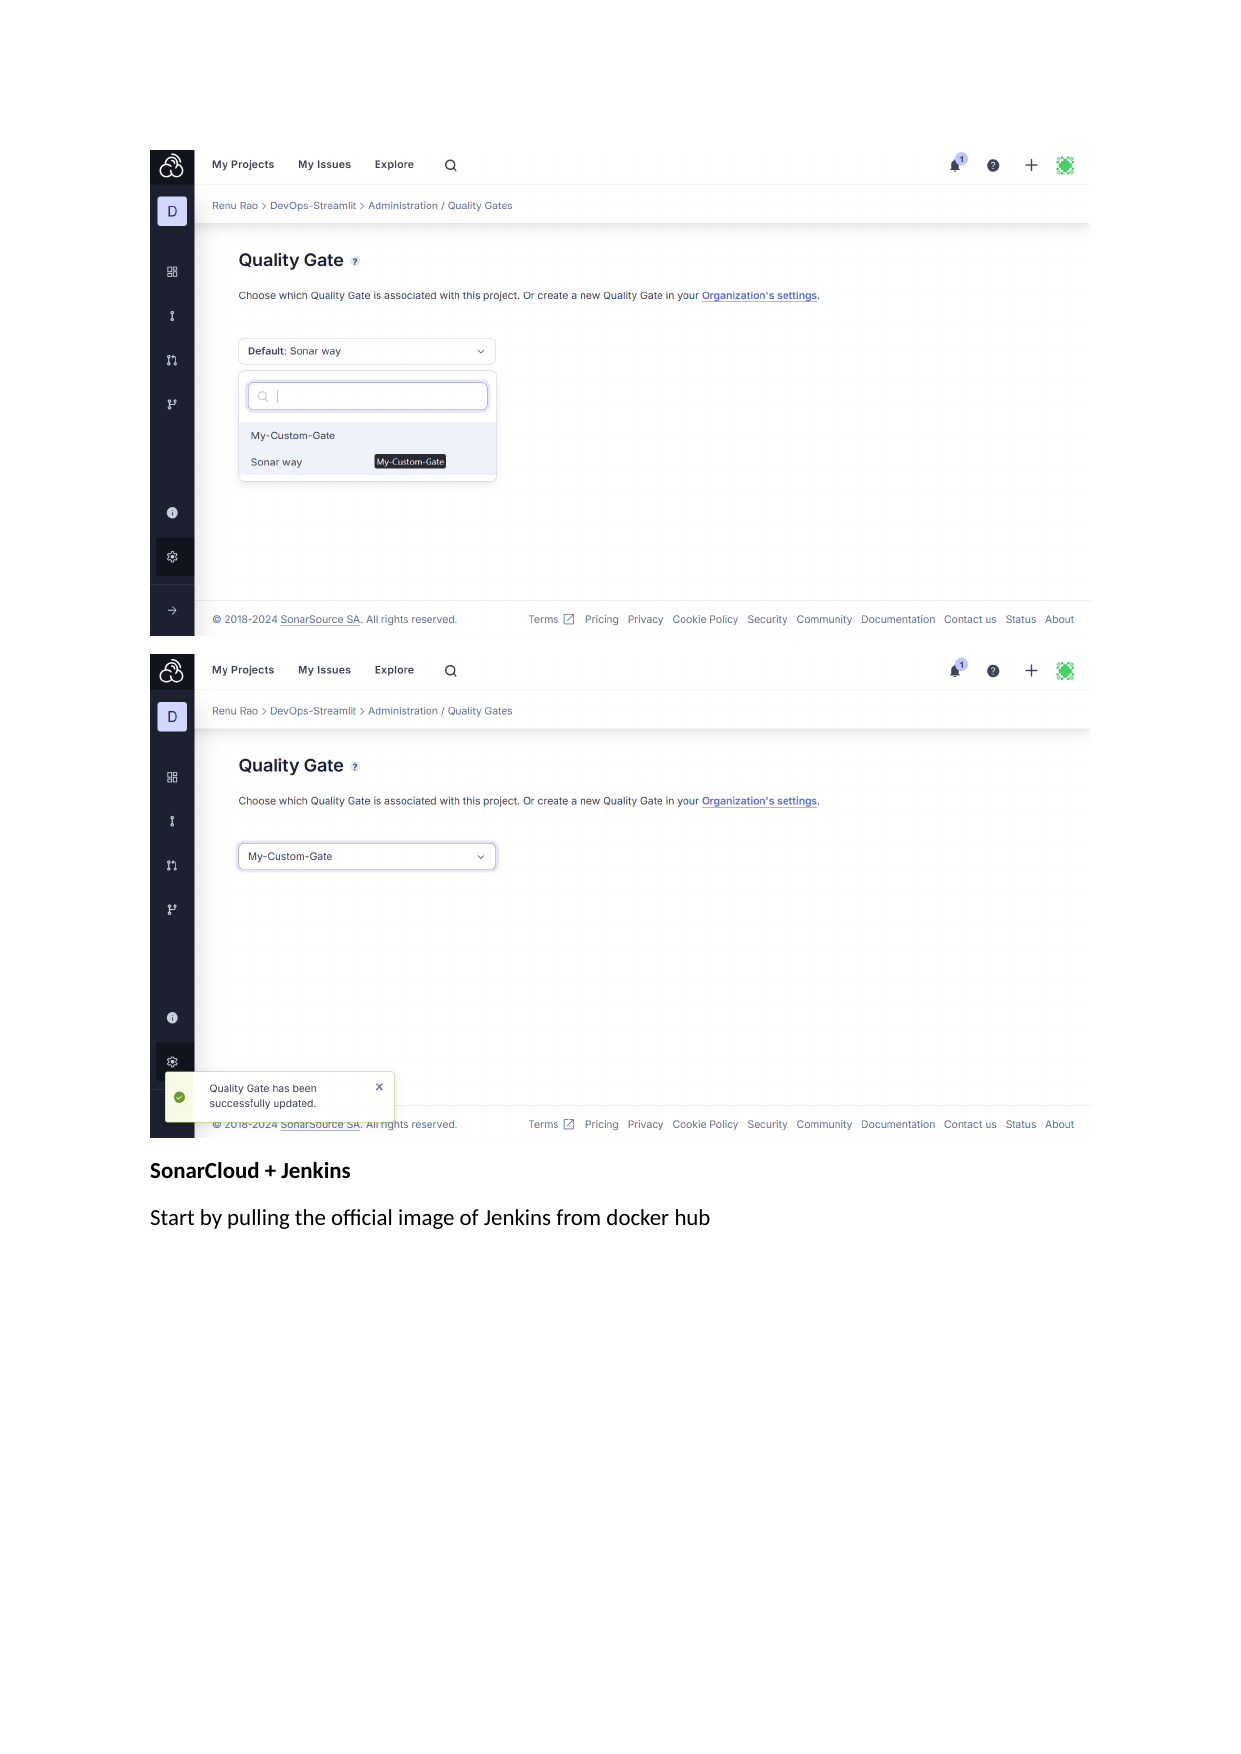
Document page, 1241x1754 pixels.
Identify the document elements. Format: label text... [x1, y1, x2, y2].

picture [150, 150, 1091, 636]
text Start by pulling the official image of Jenkins from docker hub [150, 1203, 1090, 1231]
text SonarCloud + Jenkins [150, 1156, 1090, 1184]
picture [150, 654, 1091, 1138]
